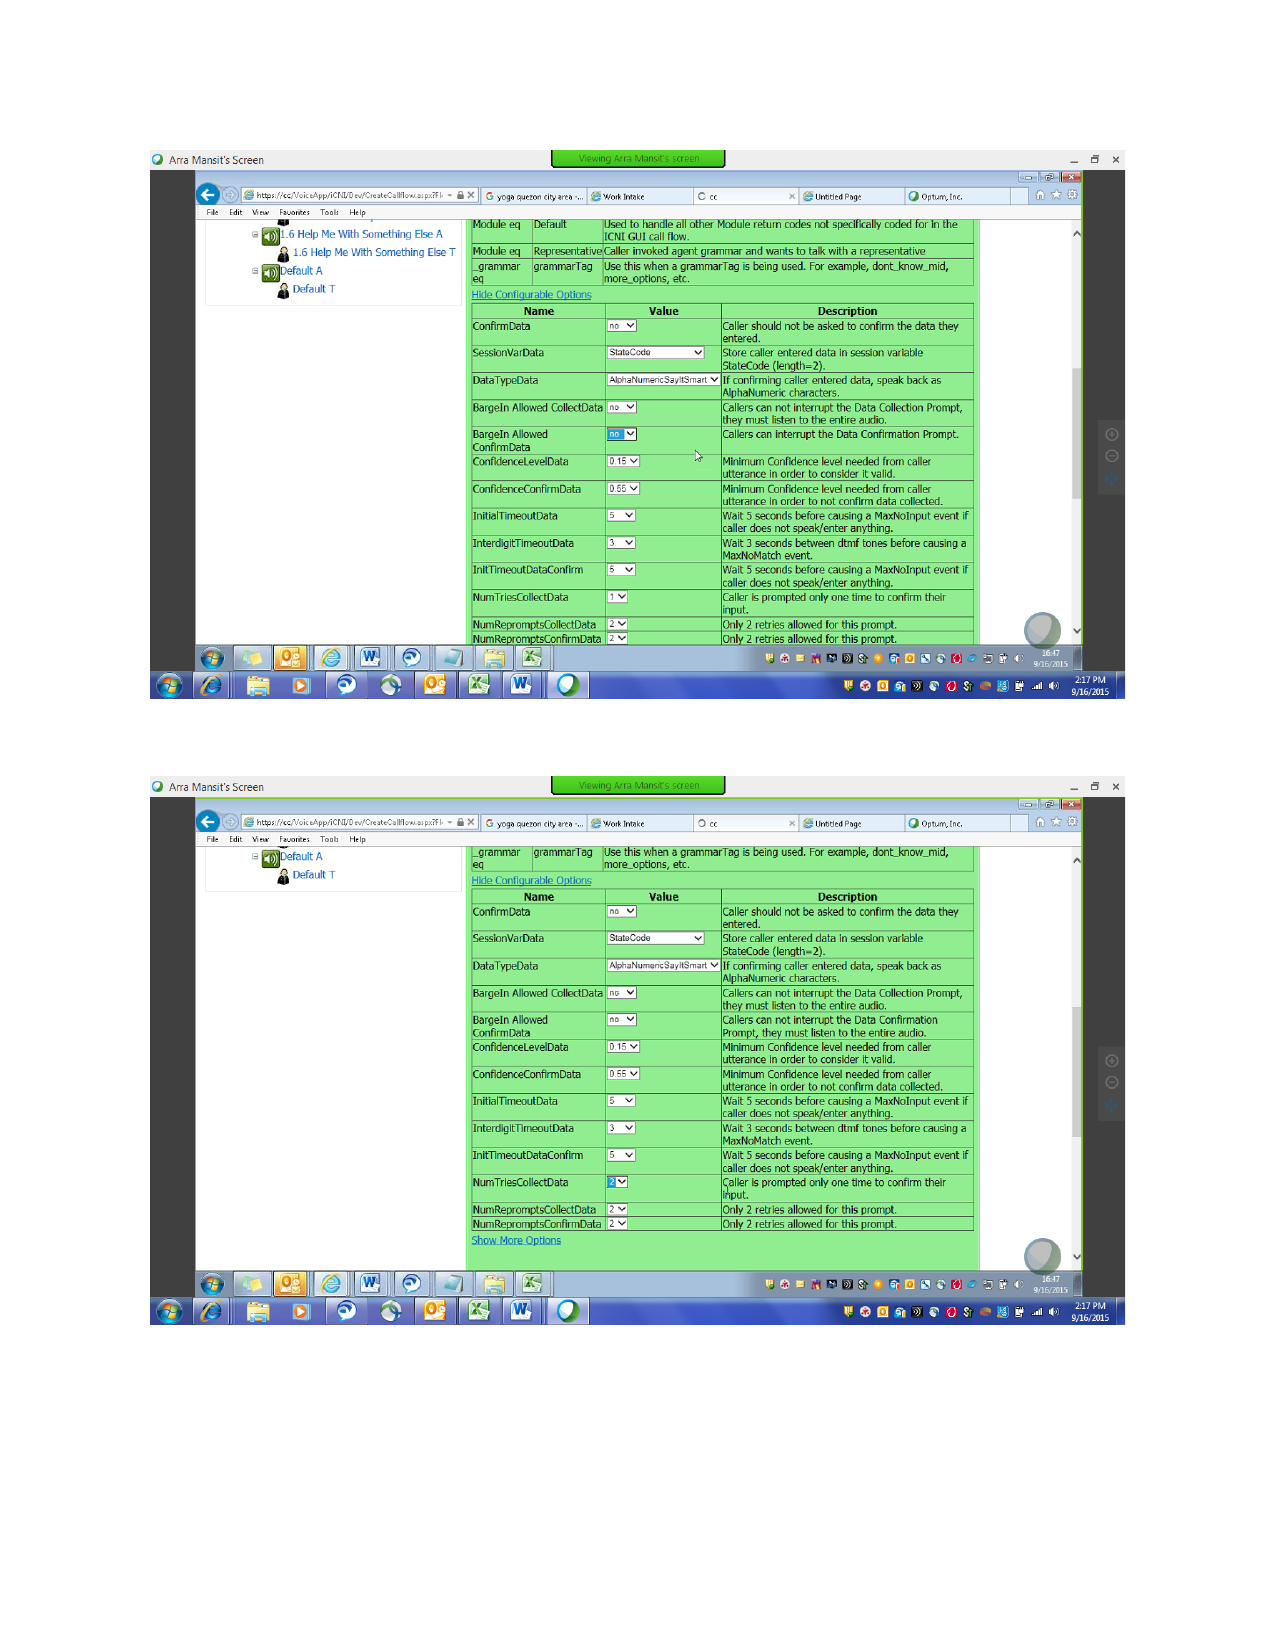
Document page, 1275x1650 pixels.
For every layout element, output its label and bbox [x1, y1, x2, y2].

picture [150, 776, 1125, 1325]
picture [150, 150, 1125, 699]
